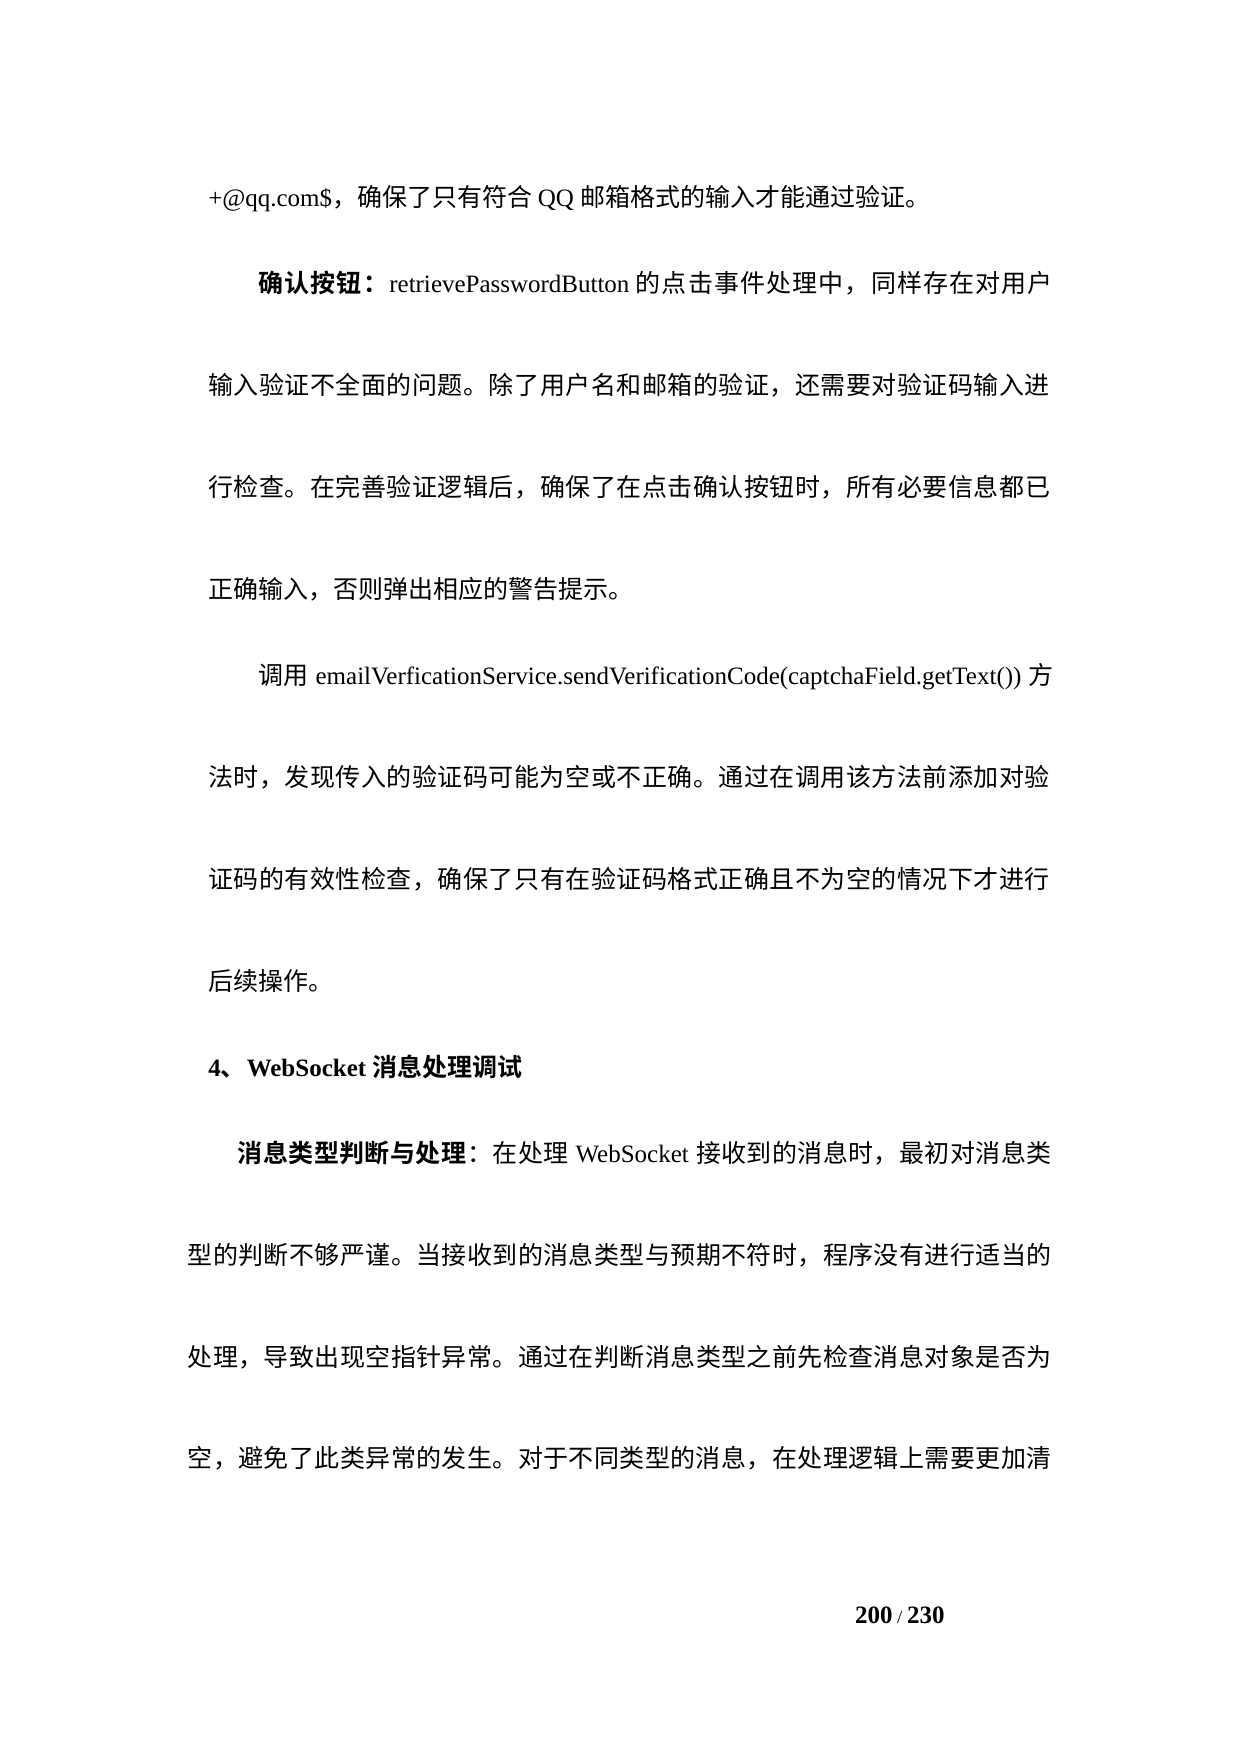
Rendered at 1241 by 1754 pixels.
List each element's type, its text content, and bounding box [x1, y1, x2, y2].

text 确认按钮：retrievePasswordButton 的点击事件处理中，同样存在对用户输入验证不全面的问题。除了用户名和邮箱的验证，还需要对验证码输入进行检查。在完善验证逻辑后，确保了在点击确认按钮时，所有必要信息都已正确输入，否则弹出相应的警告提示。 [208, 248, 1053, 622]
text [187, 1117, 1053, 1491]
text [208, 162, 1053, 230]
text 调用 emailVerficationService.sendVerificationCode(captchaField.getText()) 方法时，发现传入的验证码可能为空或不正确。通过在调用该方法前添加对验证码的有效性检查，确保了只有在验证码格式正确且不为空的情况下才进行后续操作。 [208, 640, 1053, 1013]
list WebSocket 消息处理调试 [208, 1031, 1053, 1099]
